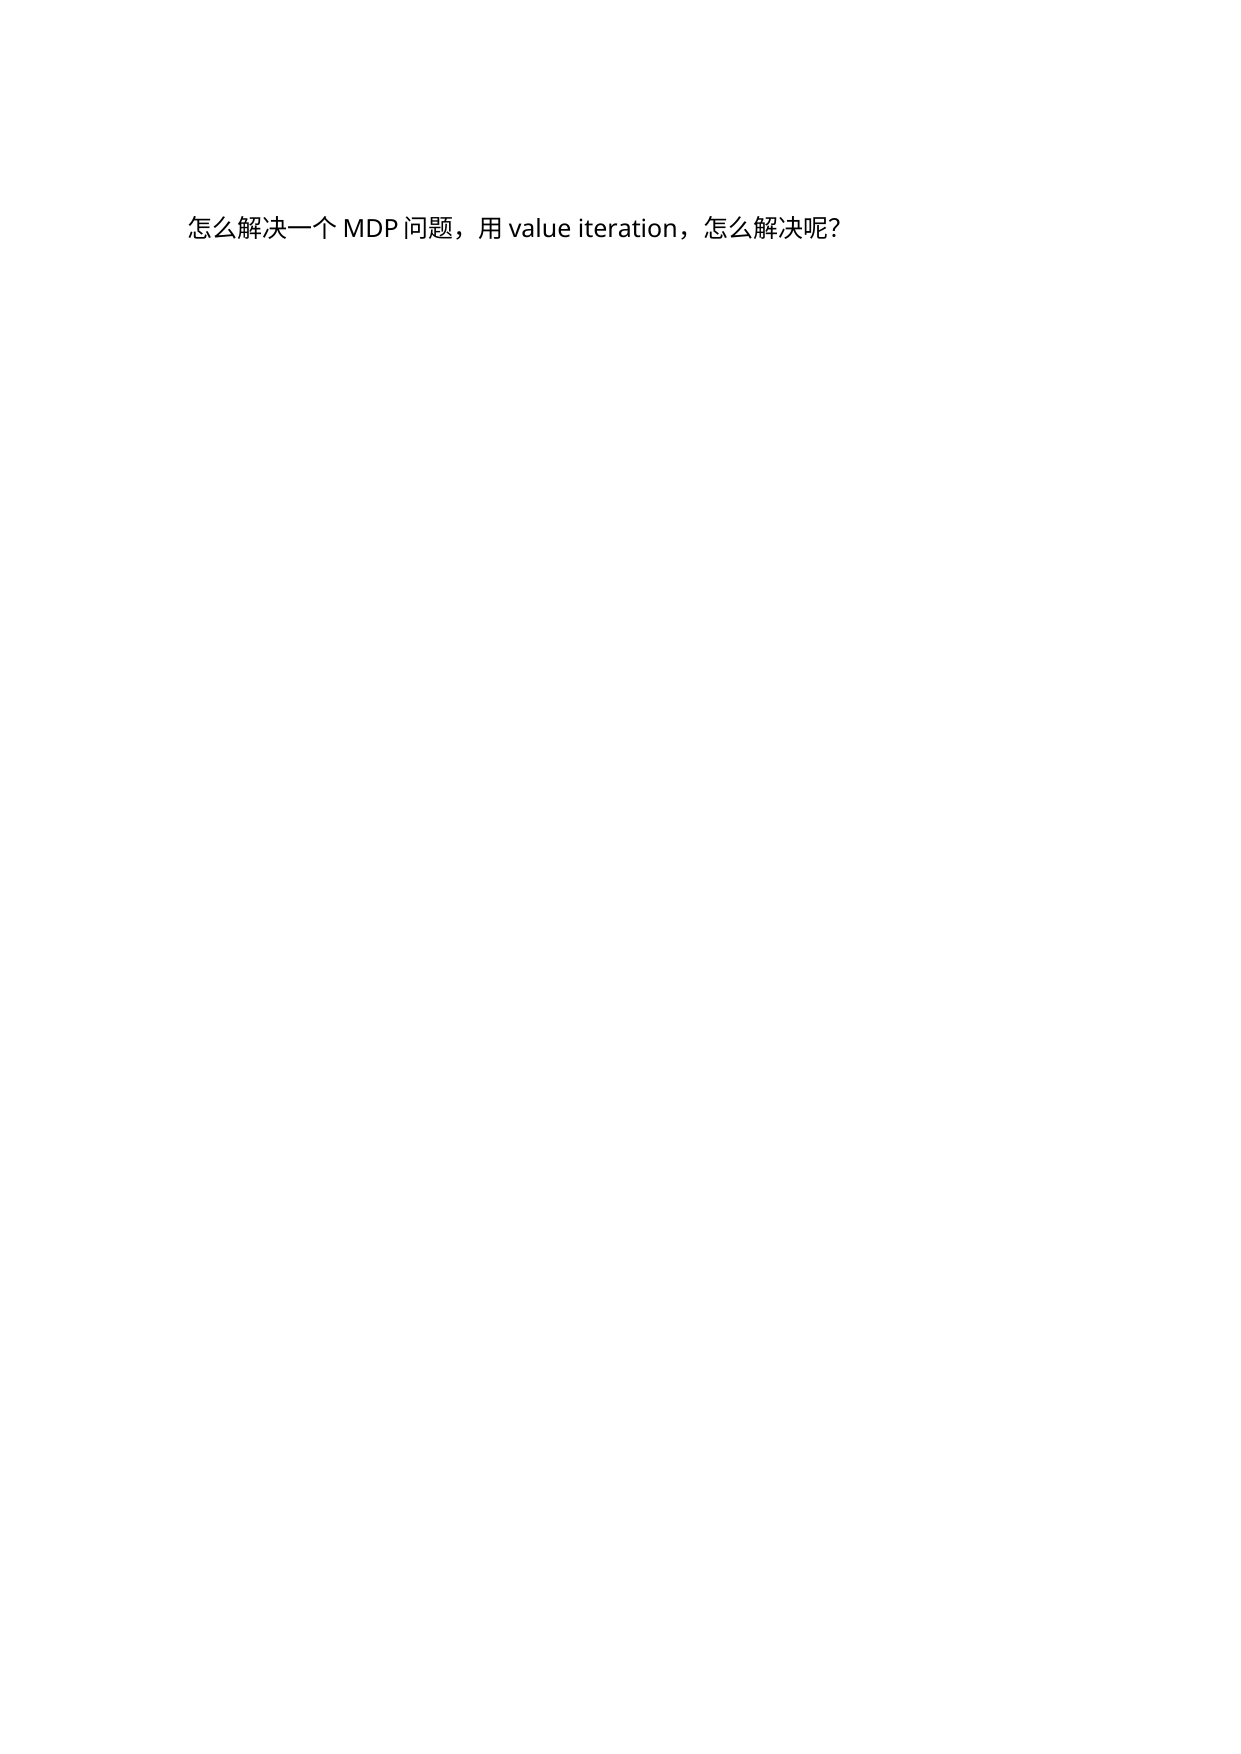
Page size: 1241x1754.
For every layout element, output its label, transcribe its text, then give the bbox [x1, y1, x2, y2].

text 怎么解决一个MDP问题，用value iteration，怎么解决呢？ [187, 194, 1053, 259]
